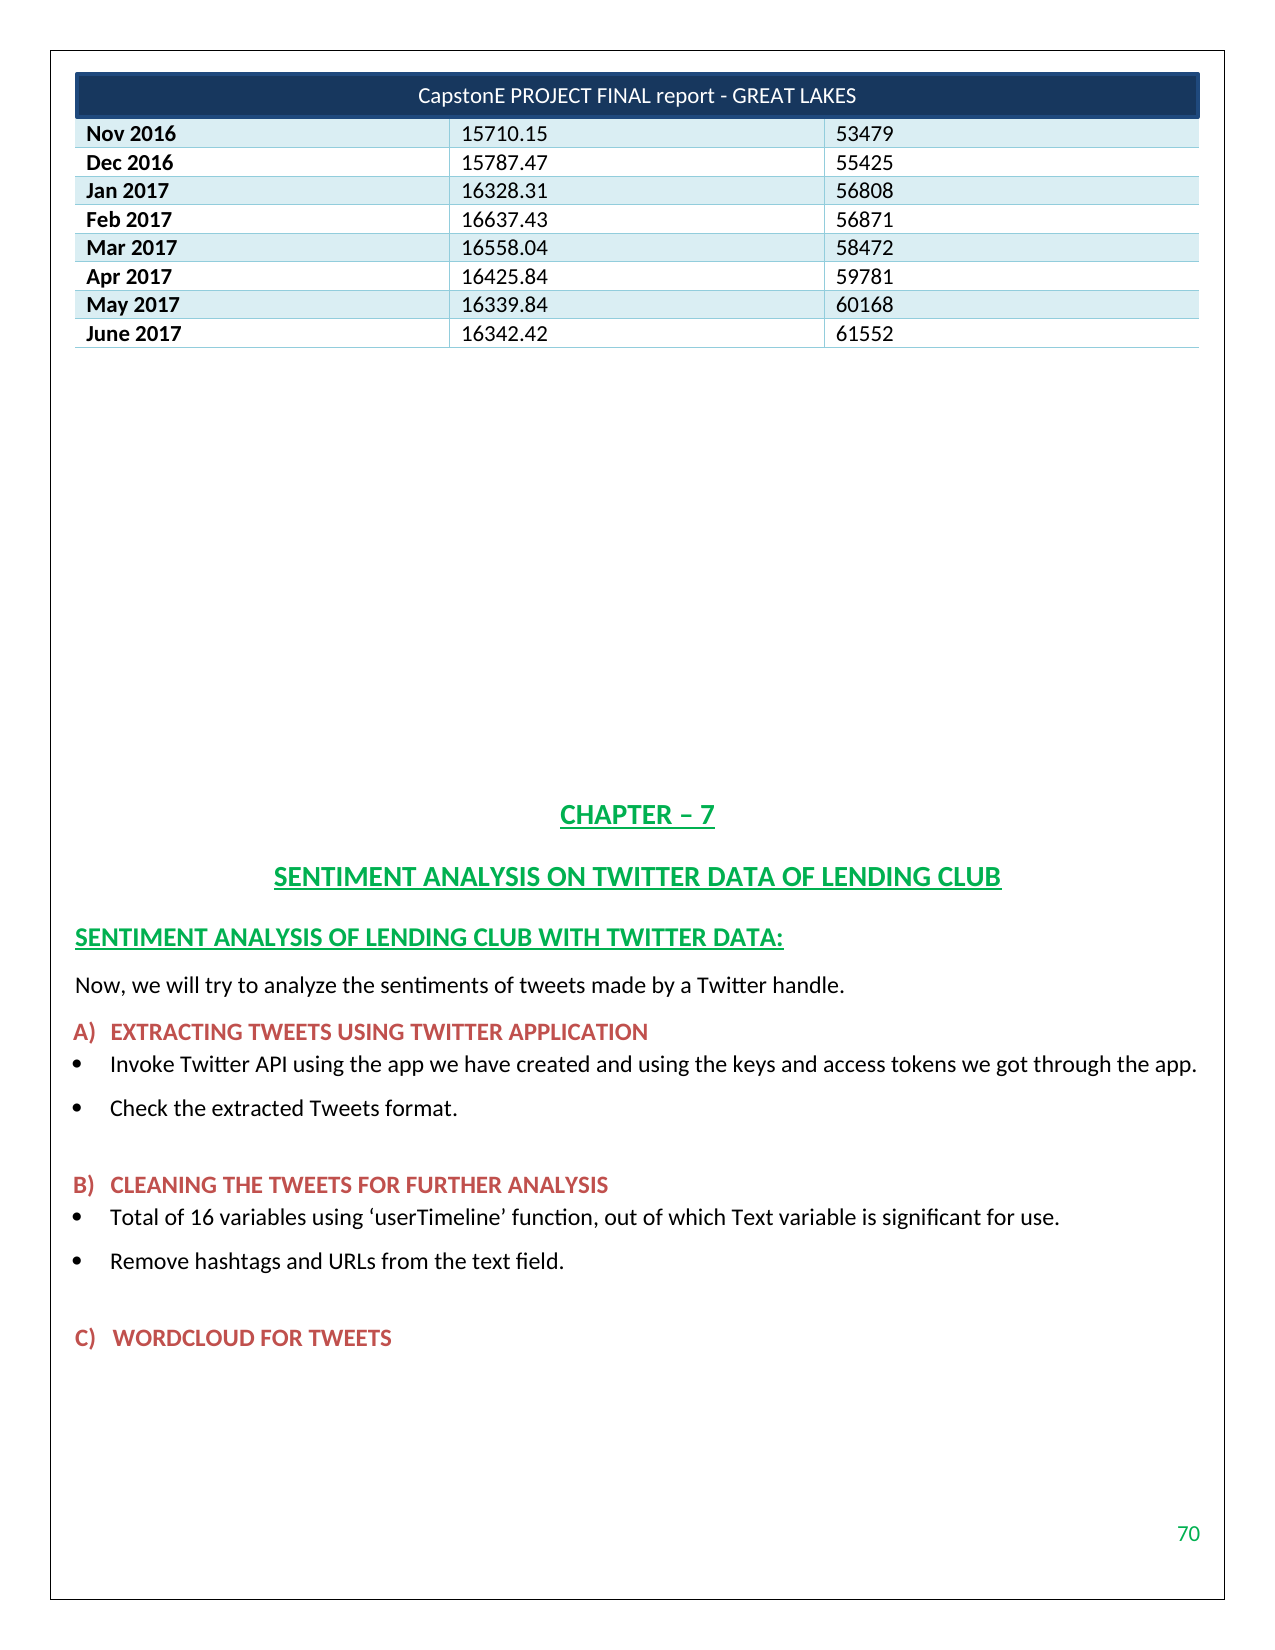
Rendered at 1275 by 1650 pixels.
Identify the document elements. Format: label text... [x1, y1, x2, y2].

table_cell 55425 [825, 148, 1199, 176]
table_cell 16328.31 [450, 177, 824, 204]
list Total of 16 variables using ‘userTimeline’ function, out of which Text variable is significant for use. [73, 1202, 1200, 1231]
table_cell May 2017 [75, 291, 449, 318]
table_cell Nov 2016 [75, 119, 449, 147]
list CLEANING THE TWEETS FOR FURTHER ANALYSIS [73, 1169, 1200, 1199]
table_cell Dec 2016 [75, 148, 449, 176]
table_cell 56871 [825, 205, 1199, 233]
list EXTRACTING TWEETS USING TWITTER APPLICATION [73, 1016, 1200, 1047]
table_cell 16339.84 [450, 291, 824, 318]
table_cell 16342.42 [450, 319, 824, 347]
list Invoke Twitter API using the app we have created and using the keys and access tokens we got through the app. [73, 1049, 1200, 1079]
list Remove hashtags and URLs from the text field. [73, 1246, 1200, 1275]
text Now, we will try to analyze the sentiments of tweets made by a Twitter handle. [75, 970, 1200, 999]
table_cell 15787.47 [450, 148, 824, 176]
list Check the extracted Tweets format. [73, 1093, 1200, 1123]
table_cell Jan 2017 [75, 177, 449, 204]
table_cell 15710.15 [450, 119, 824, 147]
list WORDCLOUD FOR TWEETS [75, 1322, 1200, 1352]
table_cell 53479 [825, 119, 1199, 147]
table_cell Mar 2017 [75, 234, 449, 261]
table_cell 16558.04 [450, 234, 824, 261]
table_cell 60168 [825, 291, 1199, 318]
table_cell June 2017 [75, 319, 449, 347]
text CHAPTER – 7 [75, 796, 1200, 832]
table_cell 59781 [825, 262, 1199, 290]
table_cell Apr 2017 [75, 262, 449, 290]
table_cell 56808 [825, 177, 1199, 204]
text SENTIMENT ANALYSIS OF LENDING CLUB WITH TWITTER DATA: [75, 920, 1200, 953]
text SENTIMENT ANALYSIS ON TWITTER DATA OF LENDING CLUB [75, 858, 1200, 894]
table_cell 58472 [825, 234, 1199, 261]
table_cell Feb 2017 [75, 205, 449, 233]
table_cell 61552 [825, 319, 1199, 347]
table_cell 16637.43 [450, 205, 824, 233]
table_cell 16425.84 [450, 262, 824, 290]
